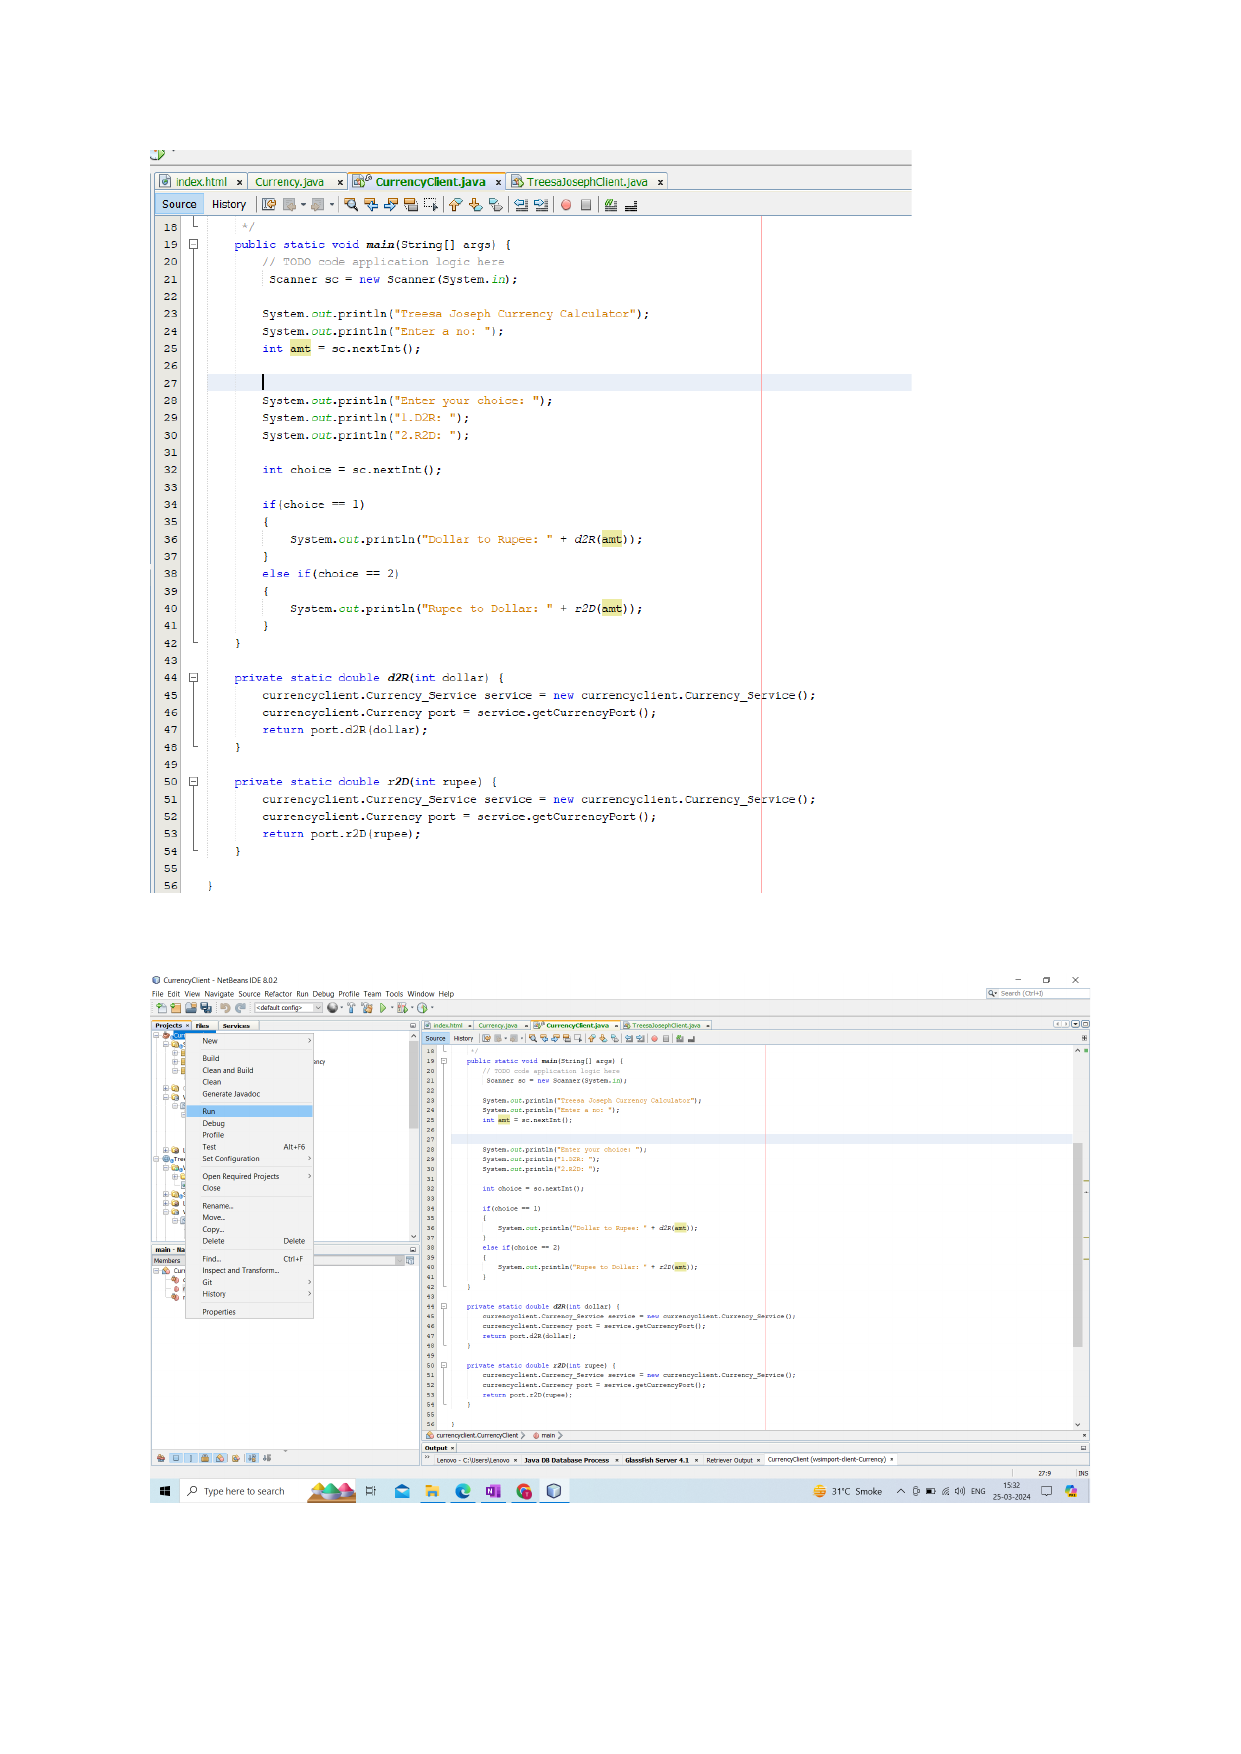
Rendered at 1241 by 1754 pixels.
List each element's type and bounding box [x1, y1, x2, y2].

picture [150, 150, 912, 893]
picture [150, 973, 1091, 1503]
